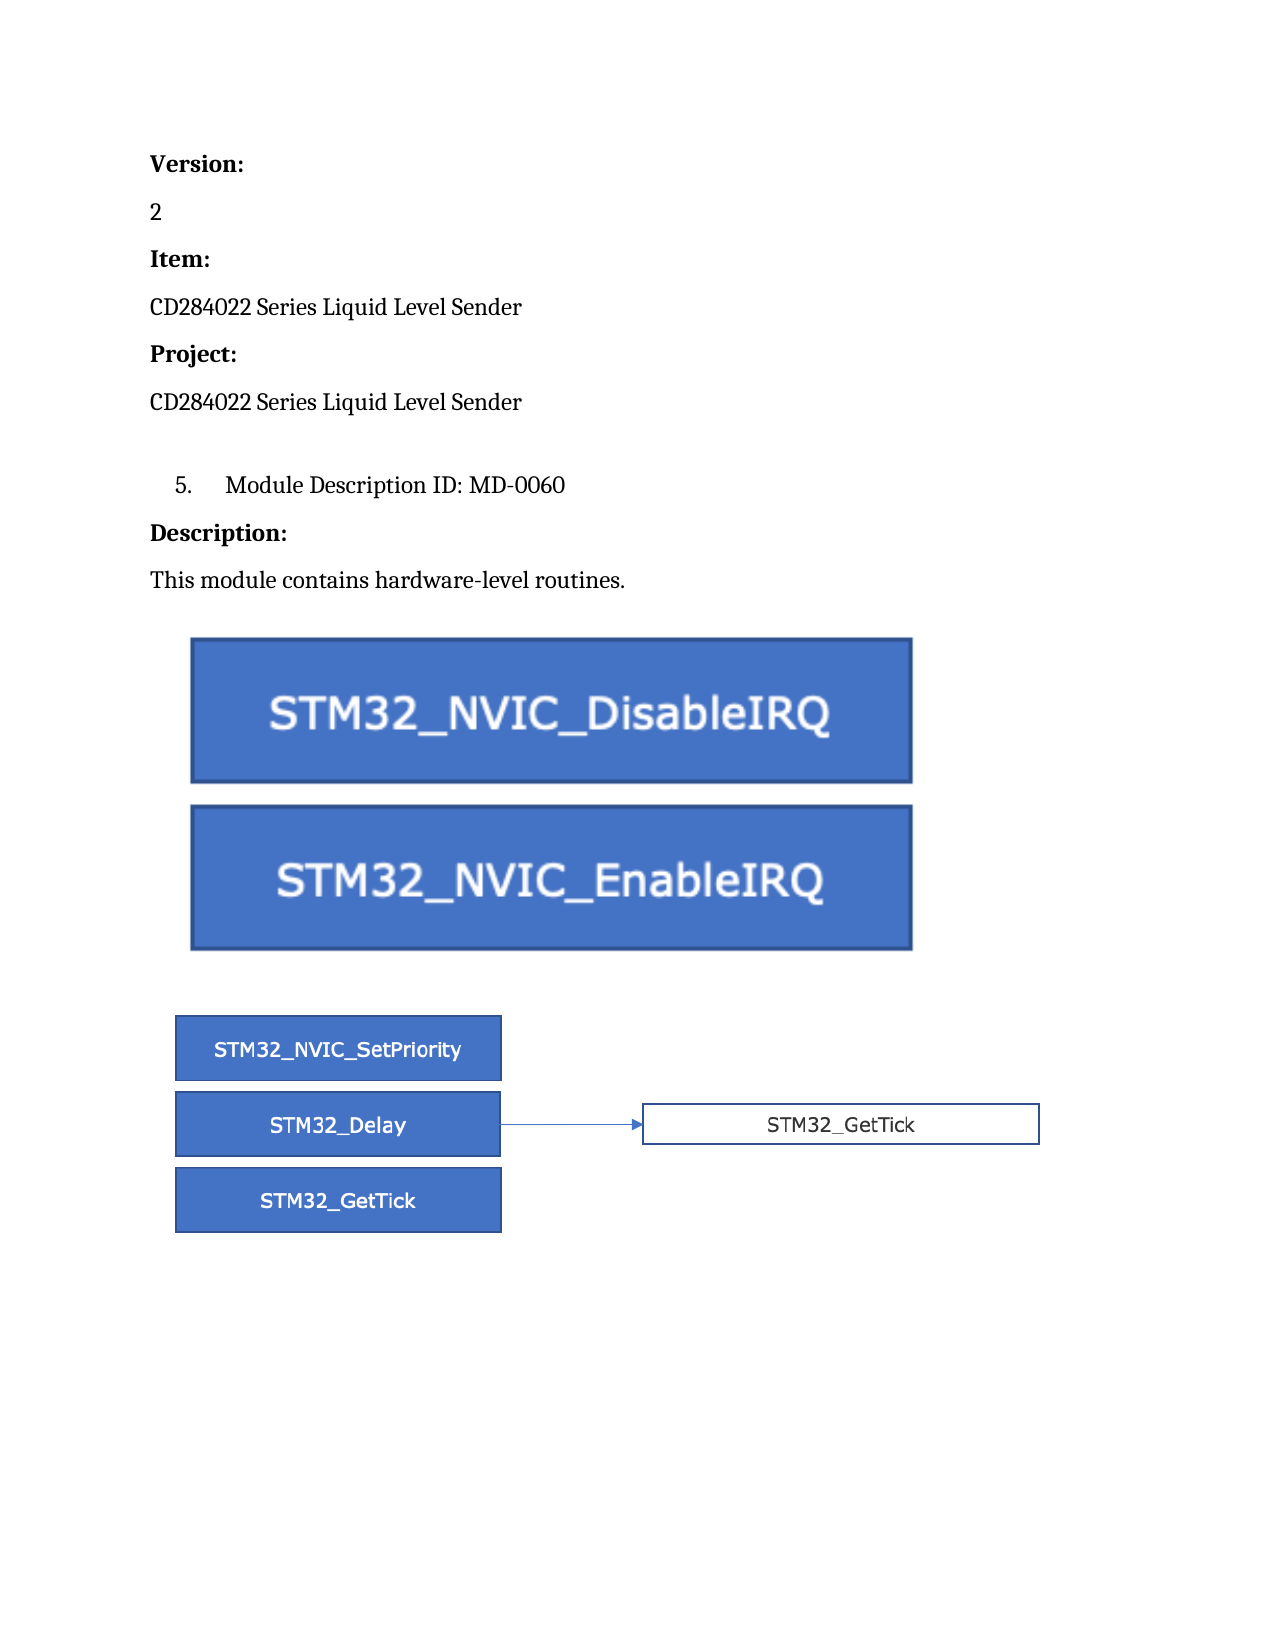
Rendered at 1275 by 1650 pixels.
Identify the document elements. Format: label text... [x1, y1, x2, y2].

text CD284022 Series Liquid Level Sender [150, 387, 1125, 416]
text Version: [150, 150, 1125, 179]
text Project: [150, 340, 1125, 369]
text Item: [150, 245, 1125, 274]
picture [168, 613, 955, 991]
list Module Description ID: MD-0060 [175, 471, 1125, 500]
text This module contains hardware-level routines. [150, 566, 1125, 595]
text CD284022 Series Liquid Level Sender [150, 292, 1125, 321]
text Description: [150, 519, 1125, 548]
picture [168, 1009, 1044, 1240]
text 2 [150, 197, 1125, 226]
